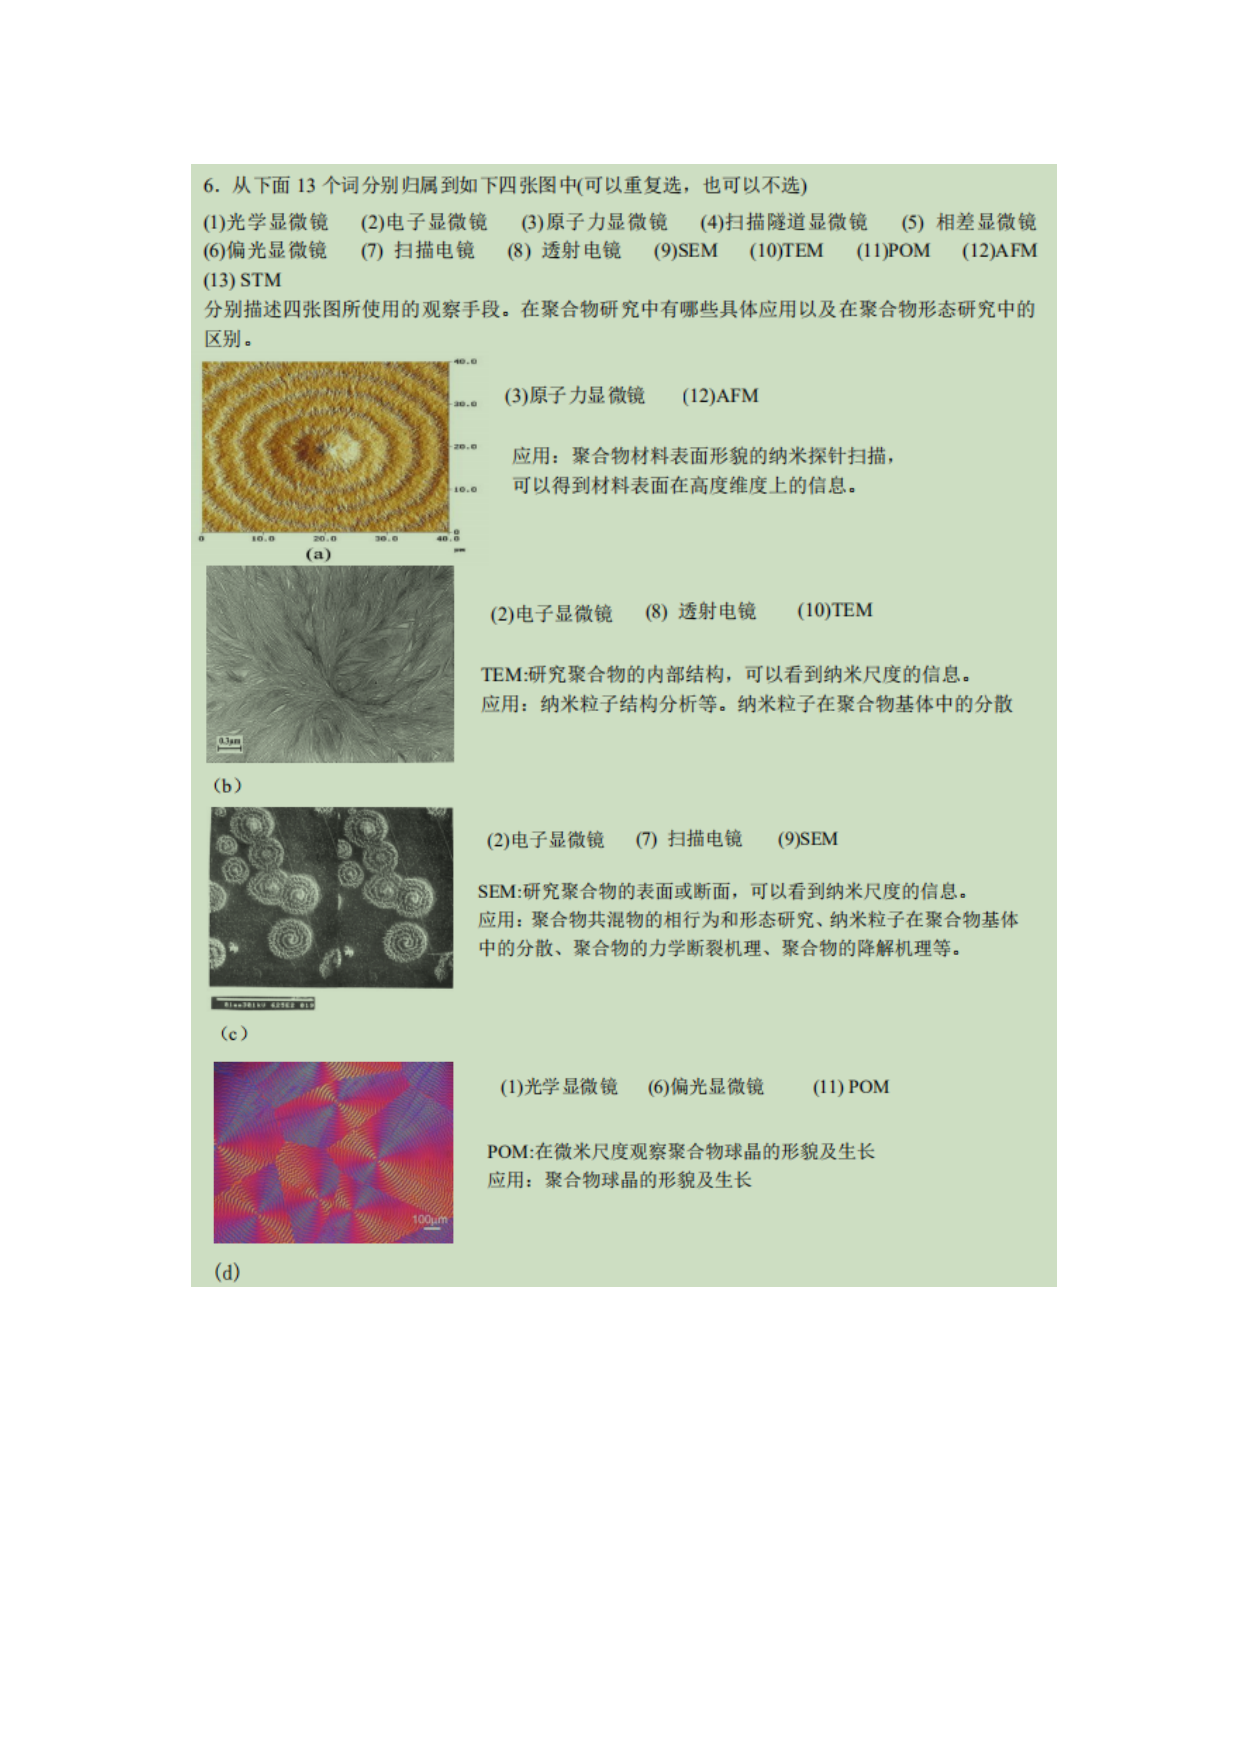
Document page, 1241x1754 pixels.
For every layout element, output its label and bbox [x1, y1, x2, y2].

picture [191, 164, 1057, 1287]
